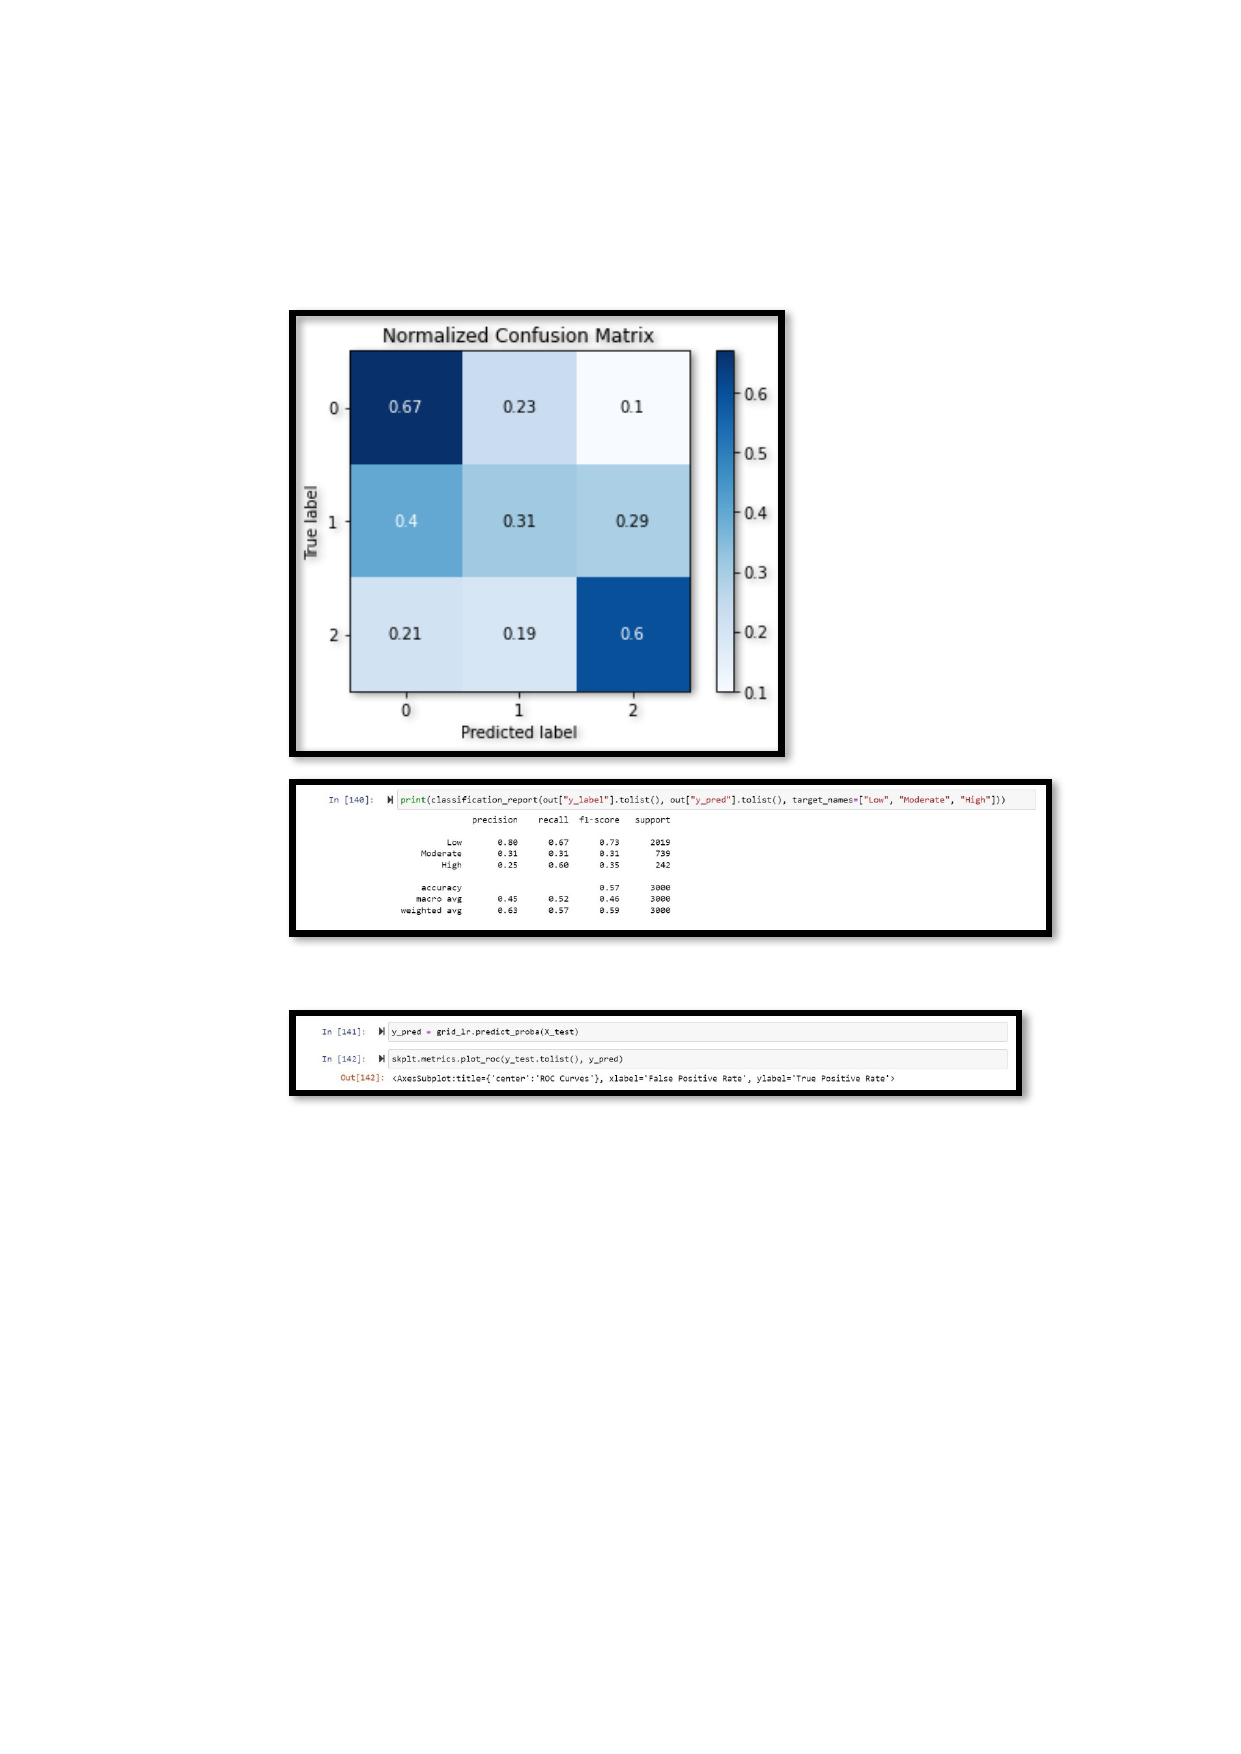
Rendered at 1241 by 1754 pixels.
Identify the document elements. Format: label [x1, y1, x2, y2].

picture [296, 1016, 1016, 1090]
picture [296, 785, 1046, 930]
picture [296, 316, 778, 751]
